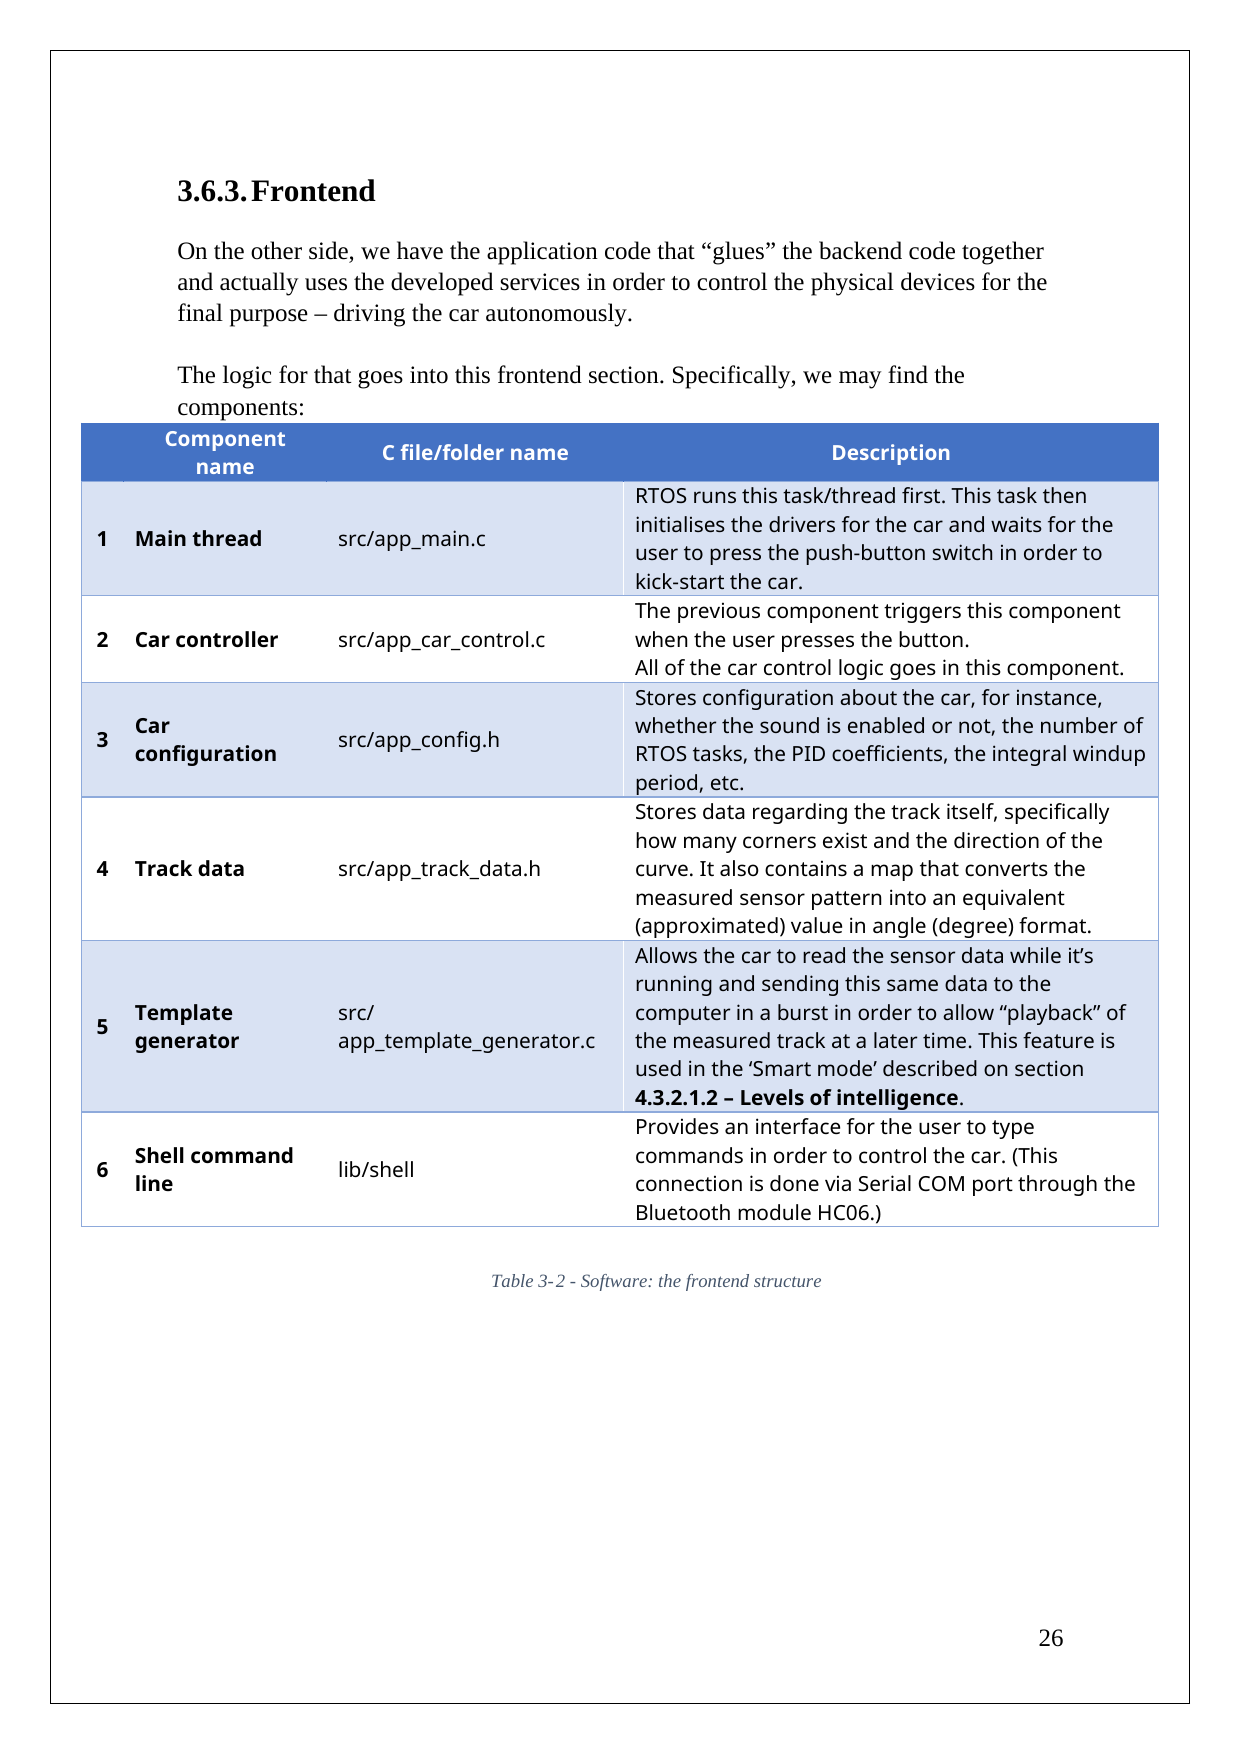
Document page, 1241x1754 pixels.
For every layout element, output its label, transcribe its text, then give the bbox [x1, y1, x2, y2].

table_header Component name [124, 424, 326, 481]
text On the other side, we have the application code that “glues” the backend code together and actually uses the developed services in order to control the physical devices for the final purpose – driving the car autonomously. [177, 236, 1063, 327]
table_cell The previous component triggers this component when the user presses the button. All of the car control logic goes in this component. [624, 596, 1158, 682]
subtitle Frontend [177, 173, 1063, 208]
table_cell Car controller [123, 596, 327, 682]
table_cell Track data [123, 798, 327, 940]
text Table 3-2 - Software: the frontend structure [251, 1269, 1063, 1291]
table_cell Stores data regarding the track itself, specifically how many corners exist and the direction of the curve. It also contains a map that converts the measured sensor pattern into an equivalent (approximated) value in angle (degree) format. [624, 798, 1158, 940]
table_cell lib/shell [327, 1113, 623, 1226]
table_cell 6 [82, 1113, 123, 1226]
table_cell src/app_track_data.h [327, 798, 623, 940]
table_cell 5 [82, 941, 123, 1111]
table_cell src/app_car_control.c [327, 596, 623, 682]
table_cell Template generator [123, 941, 327, 1111]
table_cell src/app_main.c [327, 482, 623, 595]
text The logic for that goes into this frontend section. Specifically, we may find the components: [177, 361, 1063, 420]
table_header Description [624, 424, 1158, 481]
table_cell 4 [82, 798, 123, 940]
table_cell Stores configuration about the car, for instance, whether the sound is enabled or not, the number of RTOS tasks, the PID coefficients, the integral windup period, etc. [624, 683, 1158, 796]
table_header [82, 424, 123, 481]
table_cell Allows the car to read the sensor data while it’s running and sending this same data to the computer in a burst in order to allow “playback” of the measured track at a later time. This feature is used in the ‘Smart mode’ described on section 4.3.2.1.2 – Levels of intelligence. [624, 941, 1158, 1111]
table_cell Car configuration [123, 683, 327, 796]
table_cell Main thread [123, 482, 327, 595]
table_cell src/app_config.h [327, 683, 623, 796]
table_cell Provides an interface for the user to type commands in order to control the car. (This connection is done via Serial COM port through the Bluetooth module HC06.) [624, 1113, 1158, 1226]
table_header C file/folder name [327, 424, 623, 481]
table_cell 2 [82, 596, 123, 682]
table_cell src/app_template_generator.c [327, 941, 623, 1111]
table_cell 3 [82, 683, 123, 796]
table_cell Shell command line [123, 1113, 327, 1226]
table_cell RTOS runs this task/thread first. This task then initialises the drivers for the car and waits for the user to press the push-button switch in order to kick-start the car. [624, 482, 1158, 595]
table_cell 1 [82, 482, 123, 595]
